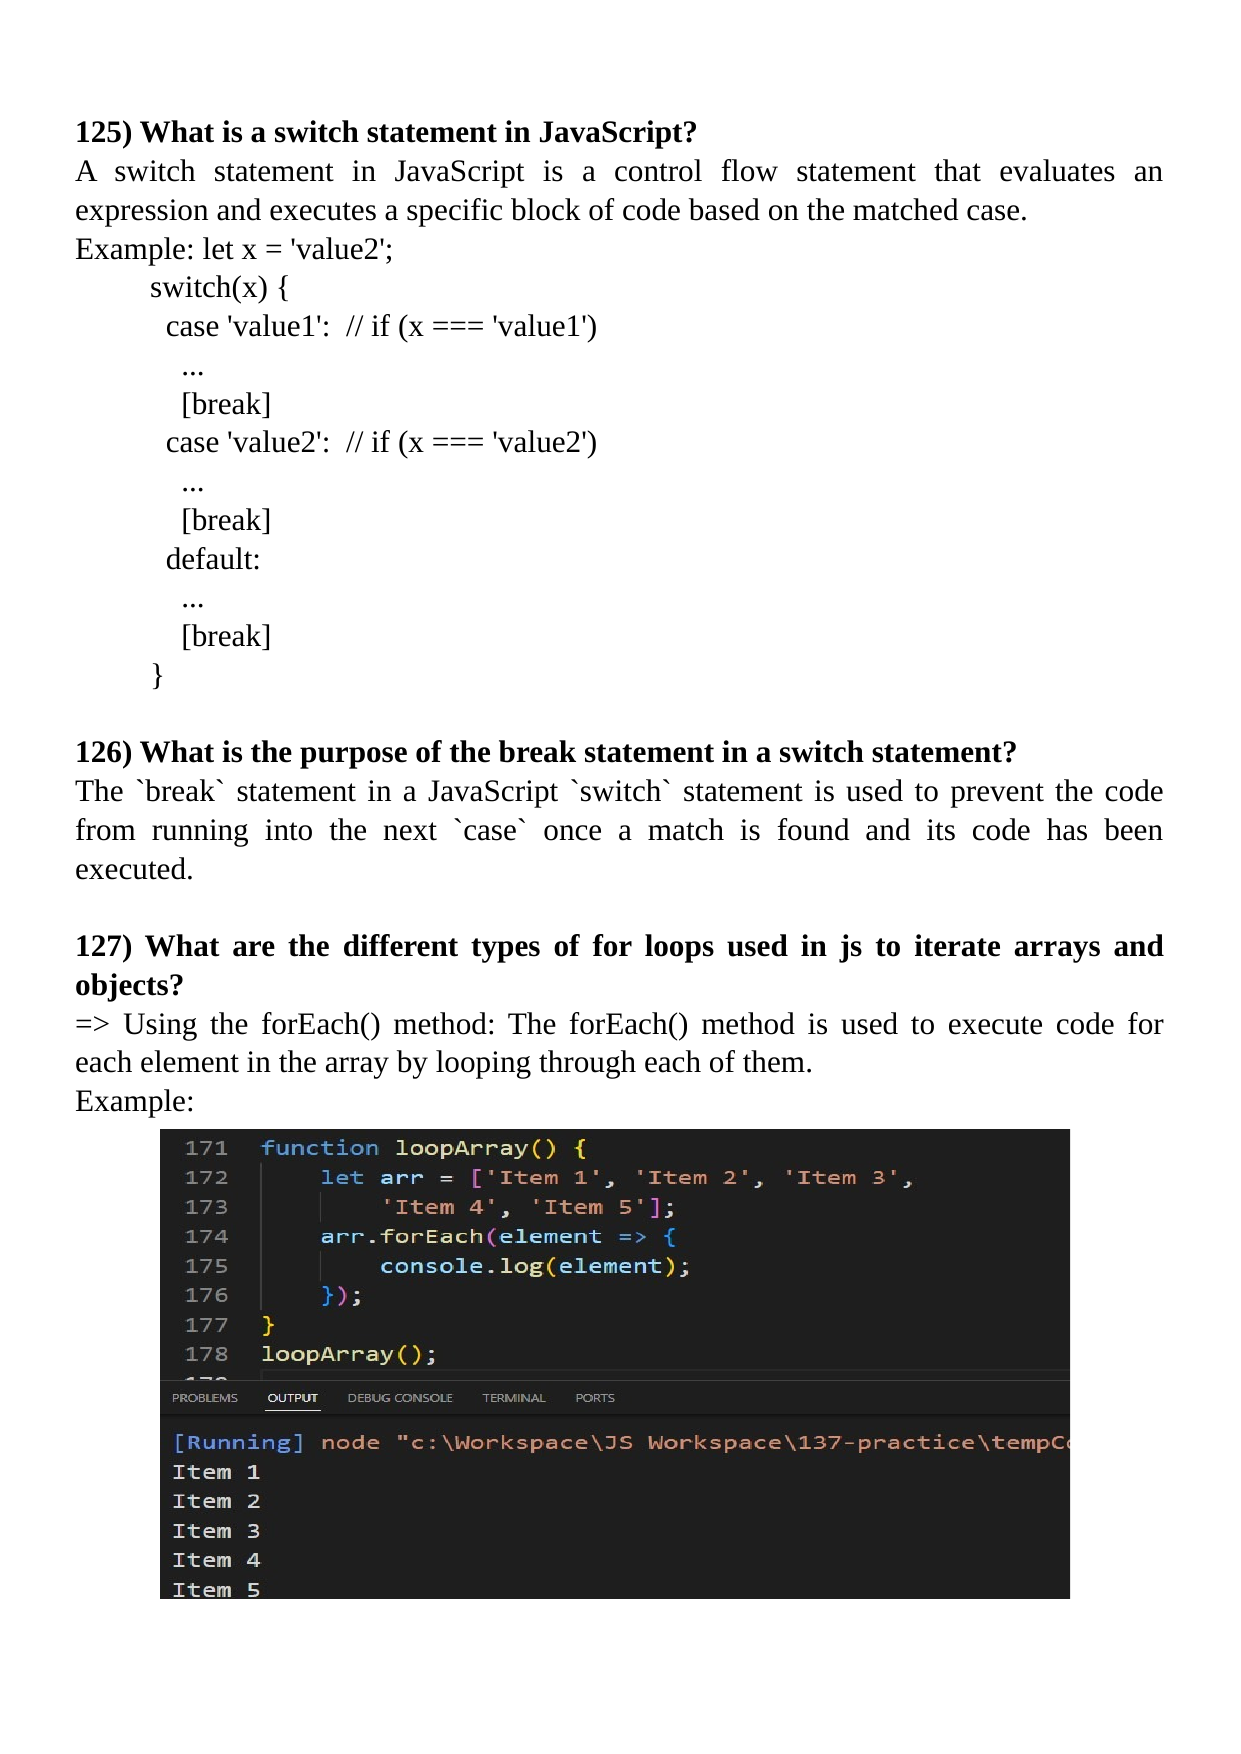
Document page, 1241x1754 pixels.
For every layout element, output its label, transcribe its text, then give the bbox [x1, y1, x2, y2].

text A switch statement in JavaScript is a control flow statement that evaluates an expression and executes a specific block of code based on the matched case. [75, 152, 1165, 227]
text ... [75, 462, 1165, 498]
text 126) What is the purpose of the break statement in a switch statement? [75, 734, 1165, 770]
text Example: let x = 'value2'; [75, 230, 1165, 266]
text [break] [75, 385, 1165, 421]
text } [75, 656, 1165, 692]
text => Using the forEach() method: The forEach() method is used to execute code for each element in the array by looping through each of them. [75, 1005, 1165, 1080]
text 125) What is a switch statement in JavaScript? [75, 114, 1165, 150]
text The `break` statement in a JavaScript `switch` statement is used to prevent the code from running into the next `case` once a match is found and its code has been executed. [75, 772, 1165, 886]
text [break] [75, 617, 1165, 653]
text case 'value2': // if (x === 'value2') [75, 424, 1165, 460]
text default: [75, 540, 1165, 576]
text 127) What are the different types of for loops used in js to iterate arrays and objects? [75, 927, 1165, 1002]
text ... [75, 579, 1165, 615]
picture [160, 1129, 1071, 1599]
text case 'value1': // if (x === 'value1') [75, 307, 1165, 343]
text ... [75, 346, 1165, 382]
text switch(x) { [75, 269, 1165, 305]
text Example: [75, 1082, 1165, 1118]
text [break] [75, 501, 1165, 537]
